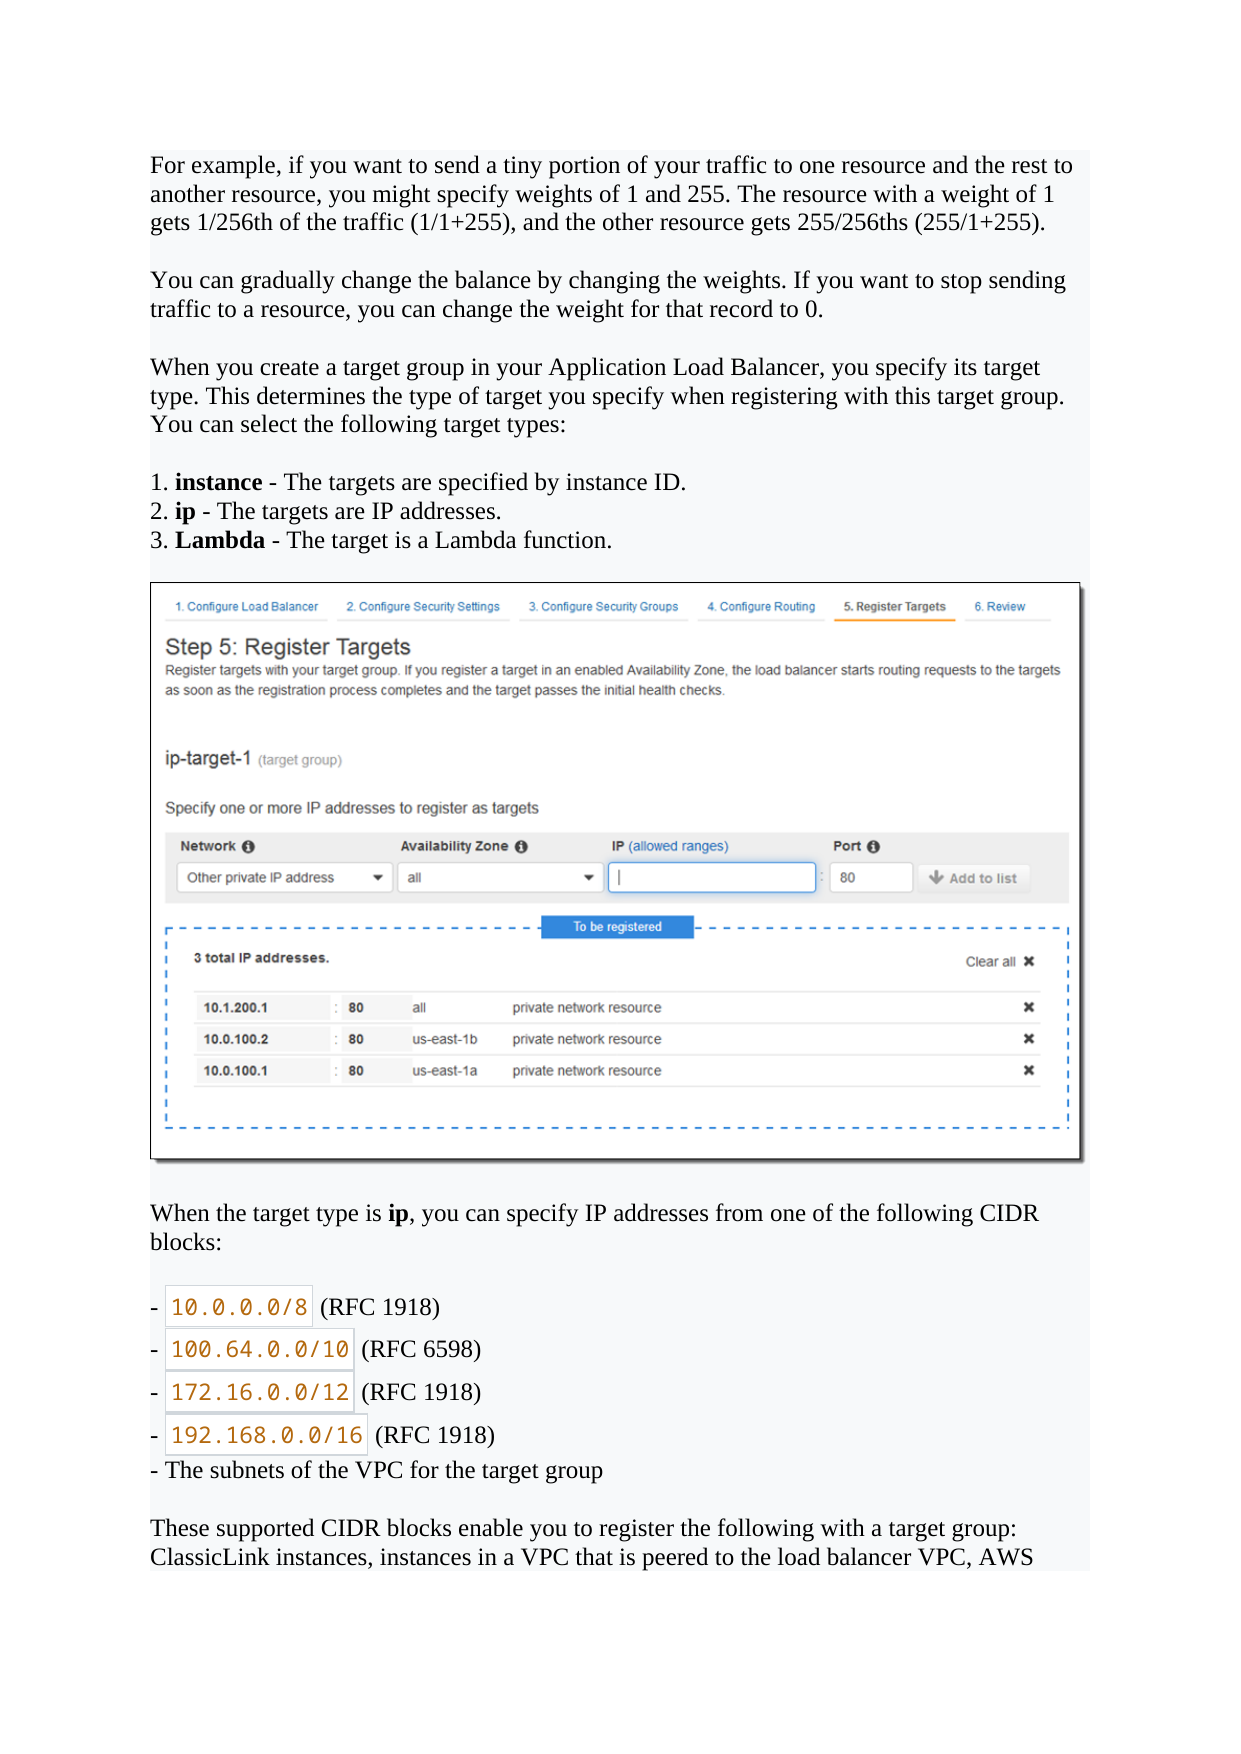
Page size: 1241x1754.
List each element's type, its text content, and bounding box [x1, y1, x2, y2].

text You can gradually change the balance by changing the weights. If you want to stop sending traffic to a resource, you can change the weight for that record to 0. [150, 265, 1090, 323]
text When you create a target group in your Application Load Balancer, you specify its target type. This determines the type of target you specify when registering with this target group. You can select the following target types: [150, 352, 1090, 438]
text For example, if you want to send a tiny portion of your traffic to one resource and the rest to another resource, you might specify weights of 1 and 255. The resource with a weight of 1 gets 1/256th of the traffic (1/1+255), and the other resource gets 255/256ths (255/1+255). [150, 150, 1090, 236]
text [150, 1513, 1090, 1571]
picture [150, 582, 1091, 1170]
text When the target type is ip, you can specify IP addresses from one of the following CIDR blocks: - 10.0.0.0/8 (RFC 1918) - 100.64.0.0/10 (RFC 6598) - 172.16.0.0/12 (RFC 1918) - 192.168.0.0/16 (RFC 1918) - The subnets of the VPC for the target group [150, 1198, 1090, 1484]
text 1. instance - The targets are specified by instance ID. 2. ip - The targets are IP addresses. 3. Lambda - The target is a Lambda function. [150, 467, 1090, 554]
